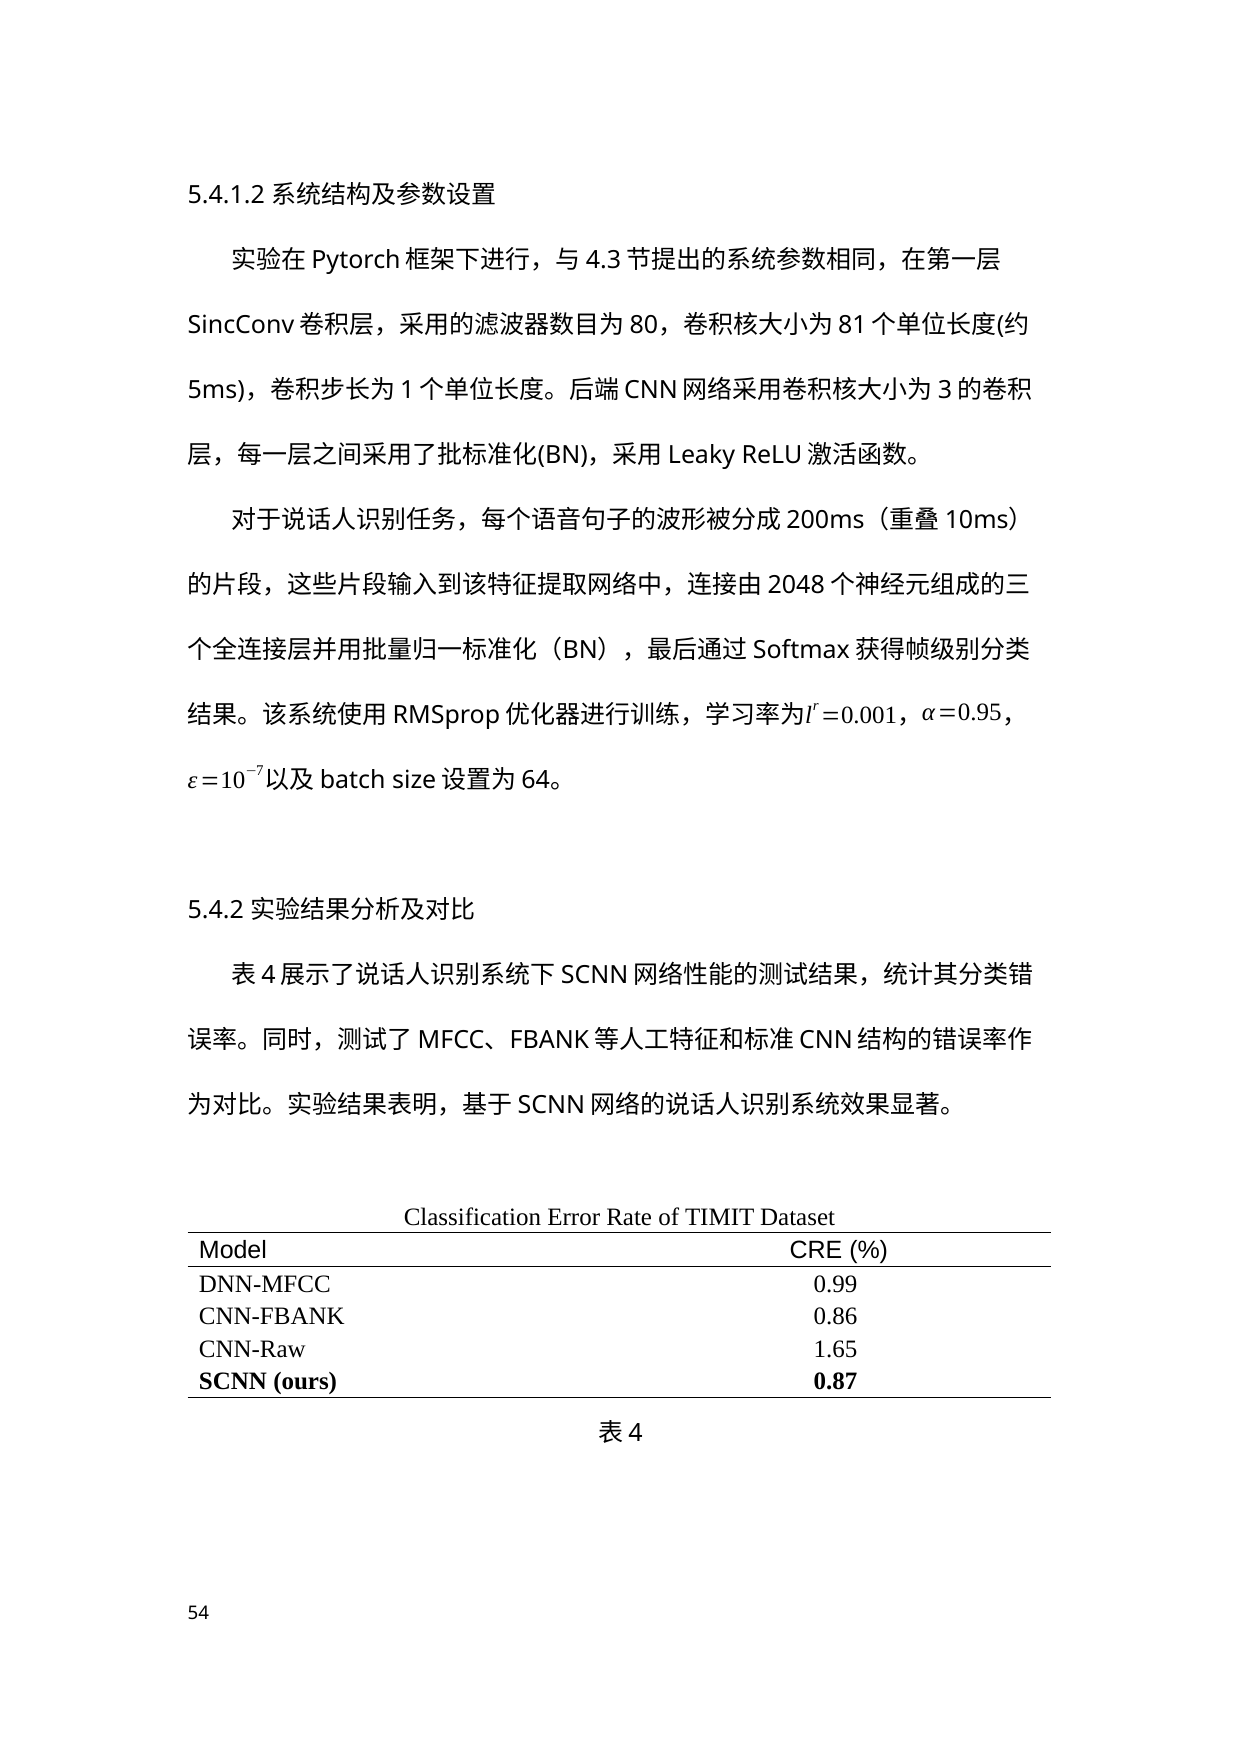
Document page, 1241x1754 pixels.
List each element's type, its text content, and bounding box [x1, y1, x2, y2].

table_cell CRE (%) [619, 1233, 1051, 1266]
table_cell Model [188, 1233, 619, 1266]
table_cell 0.99 [619, 1267, 1051, 1299]
table_cell DNN-MFCC [188, 1267, 619, 1299]
text 5.4.1.2 系统结构及参数设置 [187, 160, 1053, 225]
text 实验在Pytorch框架下进行，与4.3节提出的系统参数相同，在第一层SincConv卷积层，采用的滤波器数目为80，卷积核大小为81个单位长度(约5ms)，卷积步长为1个单位长度。后端CNN网络采用卷积核大小为3的卷积层，每一层之间采用了批标准化(BN)，采用Leaky ReLU激活函数。 [187, 225, 1053, 485]
text 表4 [187, 1398, 1053, 1463]
table_cell CNN-Raw [188, 1332, 619, 1364]
table_cell 0.87 [619, 1364, 1051, 1397]
text 表4展示了说话人识别系统下SCNN网络性能的测试结果，统计其分类错误率。同时，测试了MFCC、FBANK等人工特征和标准CNN结构的错误率作为对比。实验结果表明，基于SCNN网络的说话人识别系统效果显著。 [187, 940, 1053, 1135]
text 5.4.2 实验结果分析及对比 [187, 875, 1053, 940]
table_cell CNN-FBANK [188, 1299, 619, 1332]
table_cell SCNN (ours) [188, 1364, 619, 1397]
table_header Classification Error Rate of TIMIT Dataset [188, 1200, 1051, 1232]
table_cell 1.65 [619, 1332, 1051, 1364]
text 对于说话人识别任务，每个语音句子的波形被分成200ms（重叠10ms）的片段，这些片段输入到该特征提取网络中，连接由2048个神经元组成的三个全连接层并用批量归一标准化（BN），最后通过Softmax获得帧级别分类结果。该系统使用RMSprop优化器进行训练，学习率为，，以及batch size设置为64。 [187, 485, 1053, 810]
table_cell 0.86 [619, 1299, 1051, 1332]
